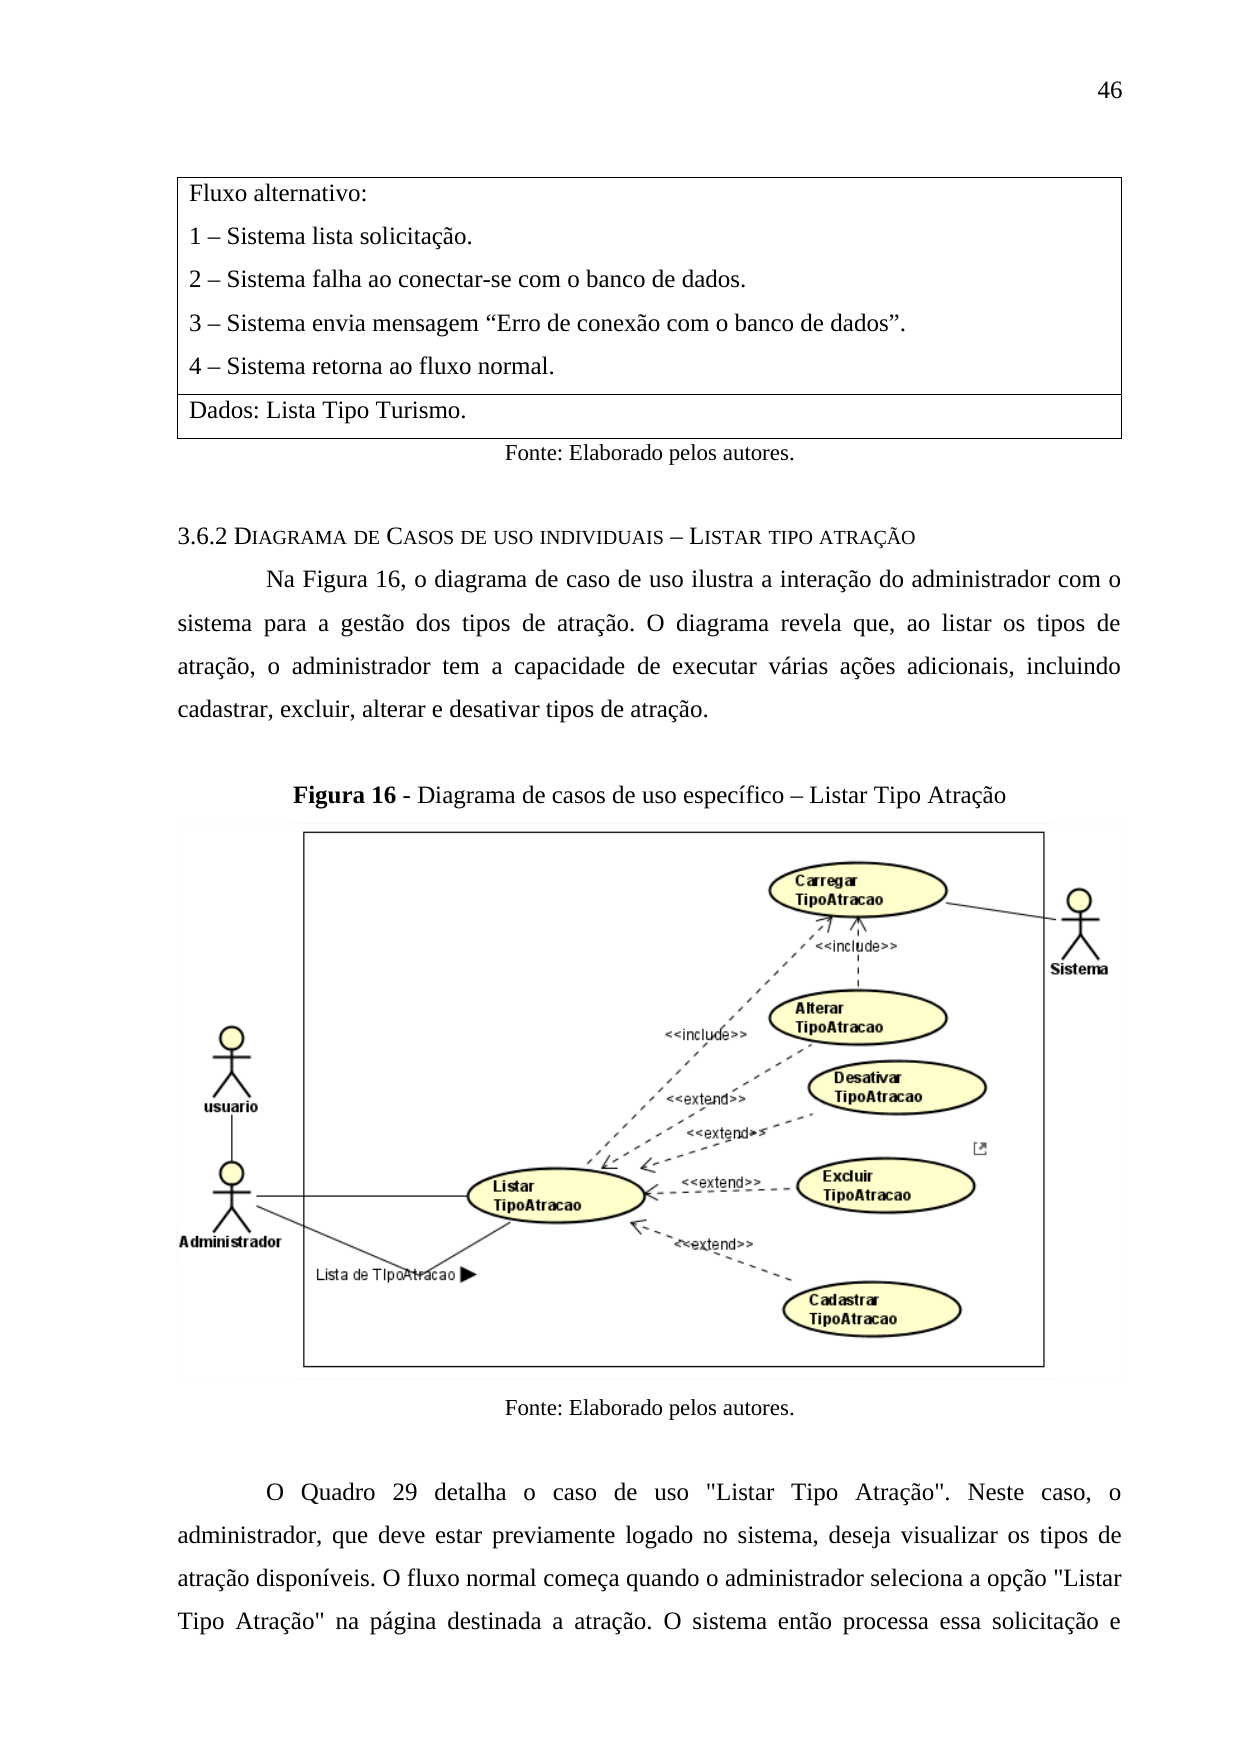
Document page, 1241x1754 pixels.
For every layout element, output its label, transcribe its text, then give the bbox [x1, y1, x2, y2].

subtitle 3.6.2 Diagrama de Casos de uso individuais – Listar tipo atração [177, 521, 1122, 550]
text Fonte: Elaborado pelos autores. [177, 1394, 1122, 1420]
text Na Figura 16, o diagrama de caso de uso ilustra a interação do administrador com o sistema para a gestão dos tipos de atração. O diagrama revela que, ao listar os tipos de atração, o administrador tem a capacidade de executar várias ações adicionais, incluindo cadastrar, excluir, alterar e desativar tipos de atração. [177, 564, 1122, 723]
table_cell Fluxo alternativo: 1 – Sistema lista solicitação. 2 – Sistema falha ao conectar-se com o banco de dados. 3 – Sistema envia mensagem “Erro de conexão com o banco de dados”. 4 – Sistema retorna ao fluxo normal. [178, 178, 1121, 394]
text Figura 16 - Diagrama de casos de uso específico – Listar Tipo Atração [177, 780, 1122, 809]
table_cell Dados: Lista Tipo Turismo. [178, 395, 1121, 438]
text Fonte: Elaborado pelos autores. [177, 439, 1122, 465]
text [177, 1477, 1122, 1635]
picture [177, 823, 1123, 1380]
